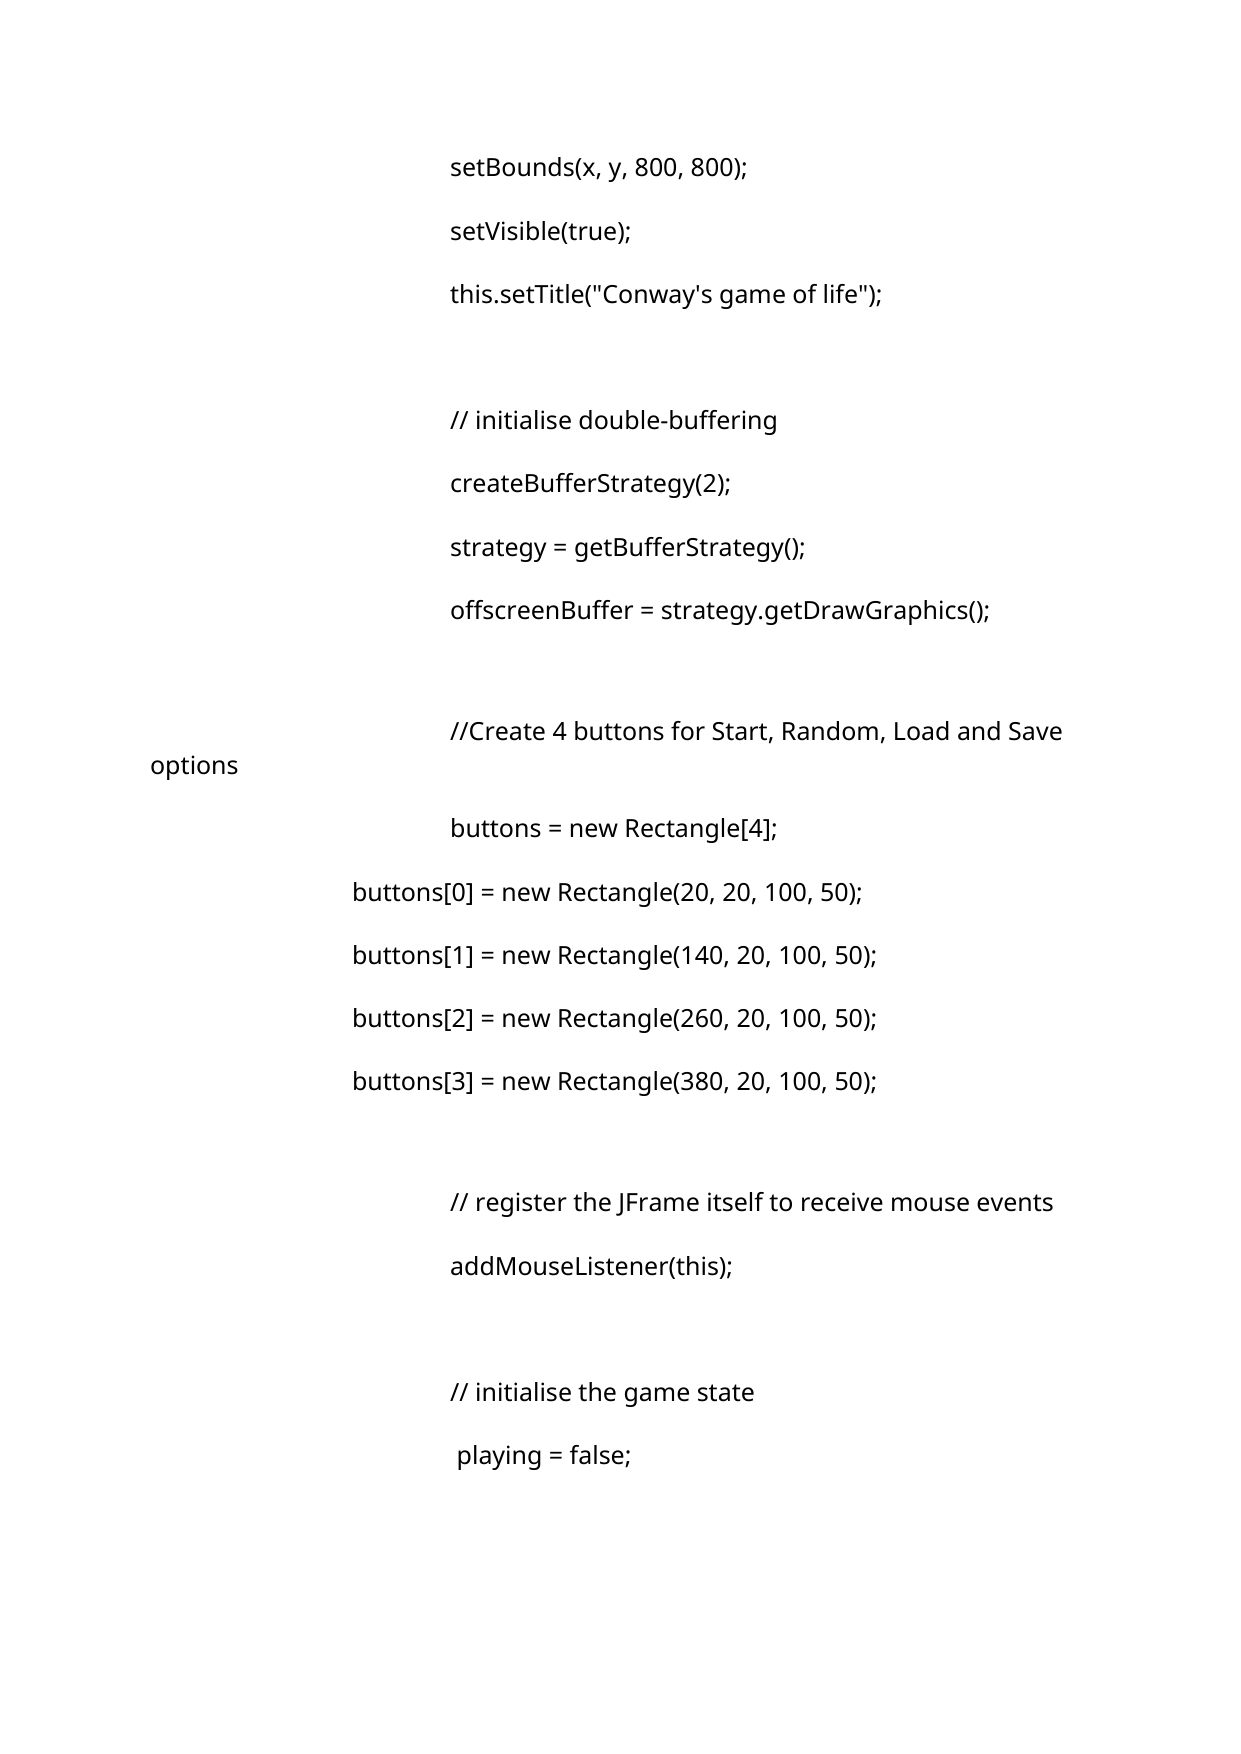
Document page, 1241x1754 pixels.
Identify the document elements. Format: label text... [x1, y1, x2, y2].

text buttons[2] = new Rectangle(260, 20, 100, 50); [150, 1001, 1090, 1035]
text buttons[3] = new Rectangle(380, 20, 100, 50); [150, 1064, 1090, 1098]
text buttons[0] = new Rectangle(20, 20, 100, 50); [150, 874, 1090, 908]
text playing = false; [150, 1438, 1090, 1472]
text // register the JFrame itself to receive mouse events [150, 1185, 1090, 1219]
text strategy = getBufferStrategy(); [150, 529, 1090, 563]
text setBounds(x, y, 800, 800); [150, 150, 1090, 184]
text this.setTitle("Conway's game of life"); [150, 276, 1090, 311]
text createBufferStrategy(2); [150, 466, 1090, 500]
text buttons[1] = new Rectangle(140, 20, 100, 50); [150, 937, 1090, 972]
text //Create 4 buttons for Start, Random, Load and Save options [150, 714, 1090, 782]
text offscreenBuffer = strategy.getDrawGraphics(); [150, 593, 1090, 627]
text buttons = new Rectangle[4]; [150, 811, 1090, 845]
text // initialise double-buffering [150, 403, 1090, 437]
text addMouseListener(this); [150, 1248, 1090, 1282]
text // initialise the game state [150, 1375, 1090, 1409]
text setVisible(true); [150, 213, 1090, 247]
